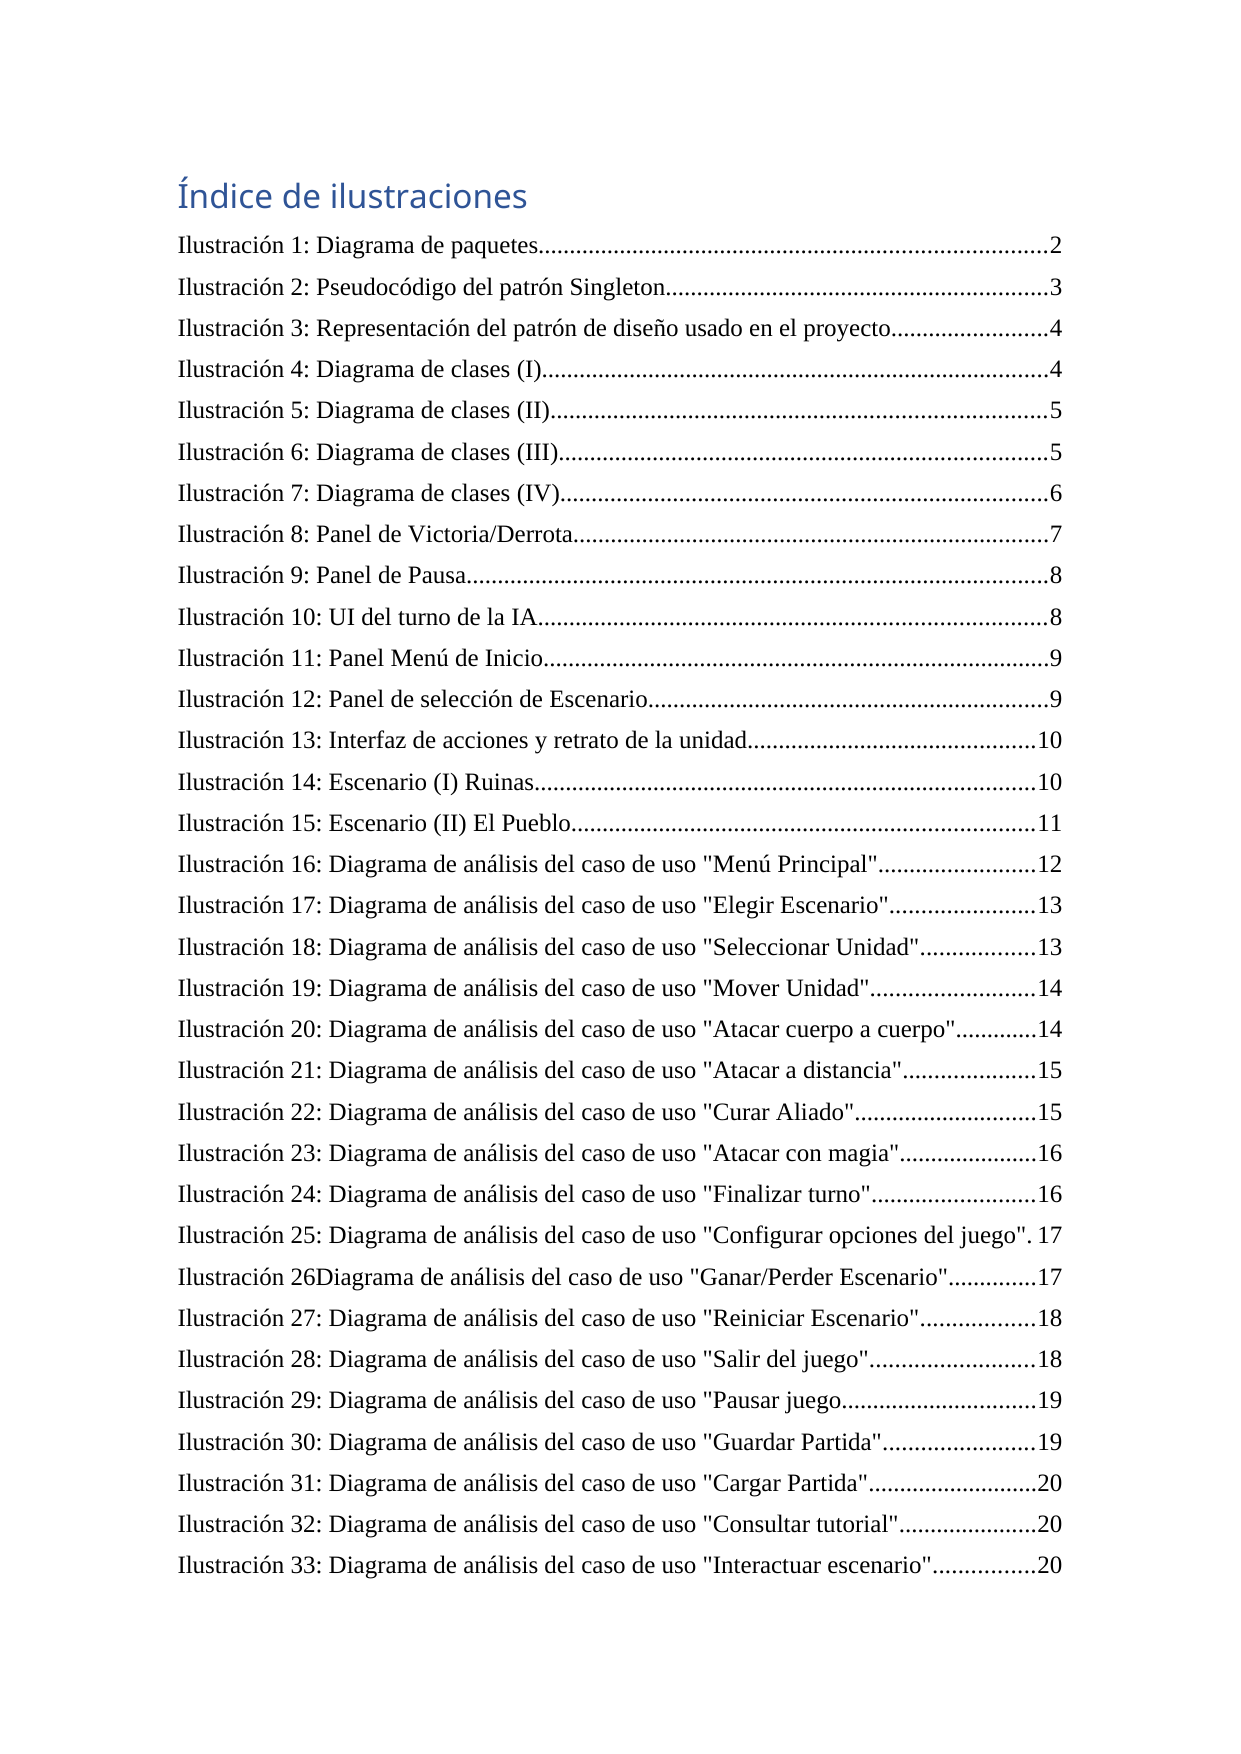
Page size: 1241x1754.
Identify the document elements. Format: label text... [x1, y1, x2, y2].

text Ilustración 14: Escenario (I) Ruinas 10 [177, 767, 1063, 796]
text Ilustración 7: Diagrama de clases (IV) 6 [177, 478, 1063, 507]
text Ilustración 31: Diagrama de análisis del caso de uso "Cargar Partida" 20 [177, 1468, 1063, 1497]
text Ilustración 20: Diagrama de análisis del caso de uso "Atacar cuerpo a cuerpo" 14 [177, 1014, 1063, 1043]
text Ilustración 32: Diagrama de análisis del caso de uso "Consultar tutorial" 20 [177, 1509, 1063, 1538]
text Ilustración 24: Diagrama de análisis del caso de uso "Finalizar turno" 16 [177, 1179, 1063, 1208]
text Ilustración 30: Diagrama de análisis del caso de uso "Guardar Partida" 19 [177, 1427, 1063, 1456]
text Ilustración 8: Panel de Victoria/Derrota 7 [177, 519, 1063, 548]
text Ilustración 5: Diagrama de clases (II) 5 [177, 396, 1063, 424]
text Ilustración 29: Diagrama de análisis del caso de uso "Pausar juego 19 [177, 1386, 1063, 1414]
text Ilustración 6: Diagrama de clases (III) 5 [177, 437, 1063, 466]
text Ilustración 21: Diagrama de análisis del caso de uso "Atacar a distancia" 15 [177, 1056, 1063, 1084]
text Ilustración 33: Diagrama de análisis del caso de uso "Interactuar escenario" 20 [177, 1551, 1063, 1579]
text Ilustración 27: Diagrama de análisis del caso de uso "Reiniciar Escenario" 18 [177, 1303, 1063, 1332]
text Ilustración 10: UI del turno de la IA 8 [177, 602, 1063, 631]
text Ilustración 25: Diagrama de análisis del caso de uso "Configurar opciones del juego" 17 [177, 1221, 1063, 1249]
text Ilustración 11: Panel Menú de Inicio 9 [177, 643, 1063, 672]
text Ilustración 22: Diagrama de análisis del caso de uso "Curar Aliado" 15 [177, 1097, 1063, 1126]
text Ilustración 2: Pseudocódigo del patrón Singleton 3 [177, 272, 1063, 301]
text Ilustración 13: Interfaz de acciones y retrato de la unidad 10 [177, 726, 1063, 754]
text Ilustración 18: Diagrama de análisis del caso de uso "Seleccionar Unidad" 13 [177, 932, 1063, 961]
text Ilustración 3: Representación del patrón de diseño usado en el proyecto 4 [177, 313, 1063, 342]
text Ilustración 9: Panel de Pausa 8 [177, 561, 1063, 589]
text Ilustración 4: Diagrama de clases (I) 4 [177, 354, 1063, 383]
text Ilustración 16: Diagrama de análisis del caso de uso "Menú Principal" 12 [177, 849, 1063, 878]
text Ilustración 15: Escenario (II) El Pueblo 11 [177, 808, 1063, 837]
text Ilustración 19: Diagrama de análisis del caso de uso "Mover Unidad" 14 [177, 973, 1063, 1002]
text Ilustración 23: Diagrama de análisis del caso de uso "Atacar con magia" 16 [177, 1138, 1063, 1167]
text Ilustración 26Diagrama de análisis del caso de uso "Ganar/Perder Escenario" 17 [177, 1262, 1063, 1291]
text Ilustración 28: Diagrama de análisis del caso de uso "Salir del juego" 18 [177, 1344, 1063, 1373]
text Ilustración 17: Diagrama de análisis del caso de uso "Elegir Escenario" 13 [177, 891, 1063, 919]
text Ilustración 1: Diagrama de paquetes 2 [177, 231, 1063, 259]
text Ilustración 12: Panel de selección de Escenario 9 [177, 684, 1063, 713]
subtitle Índice de ilustraciones [177, 173, 1063, 218]
